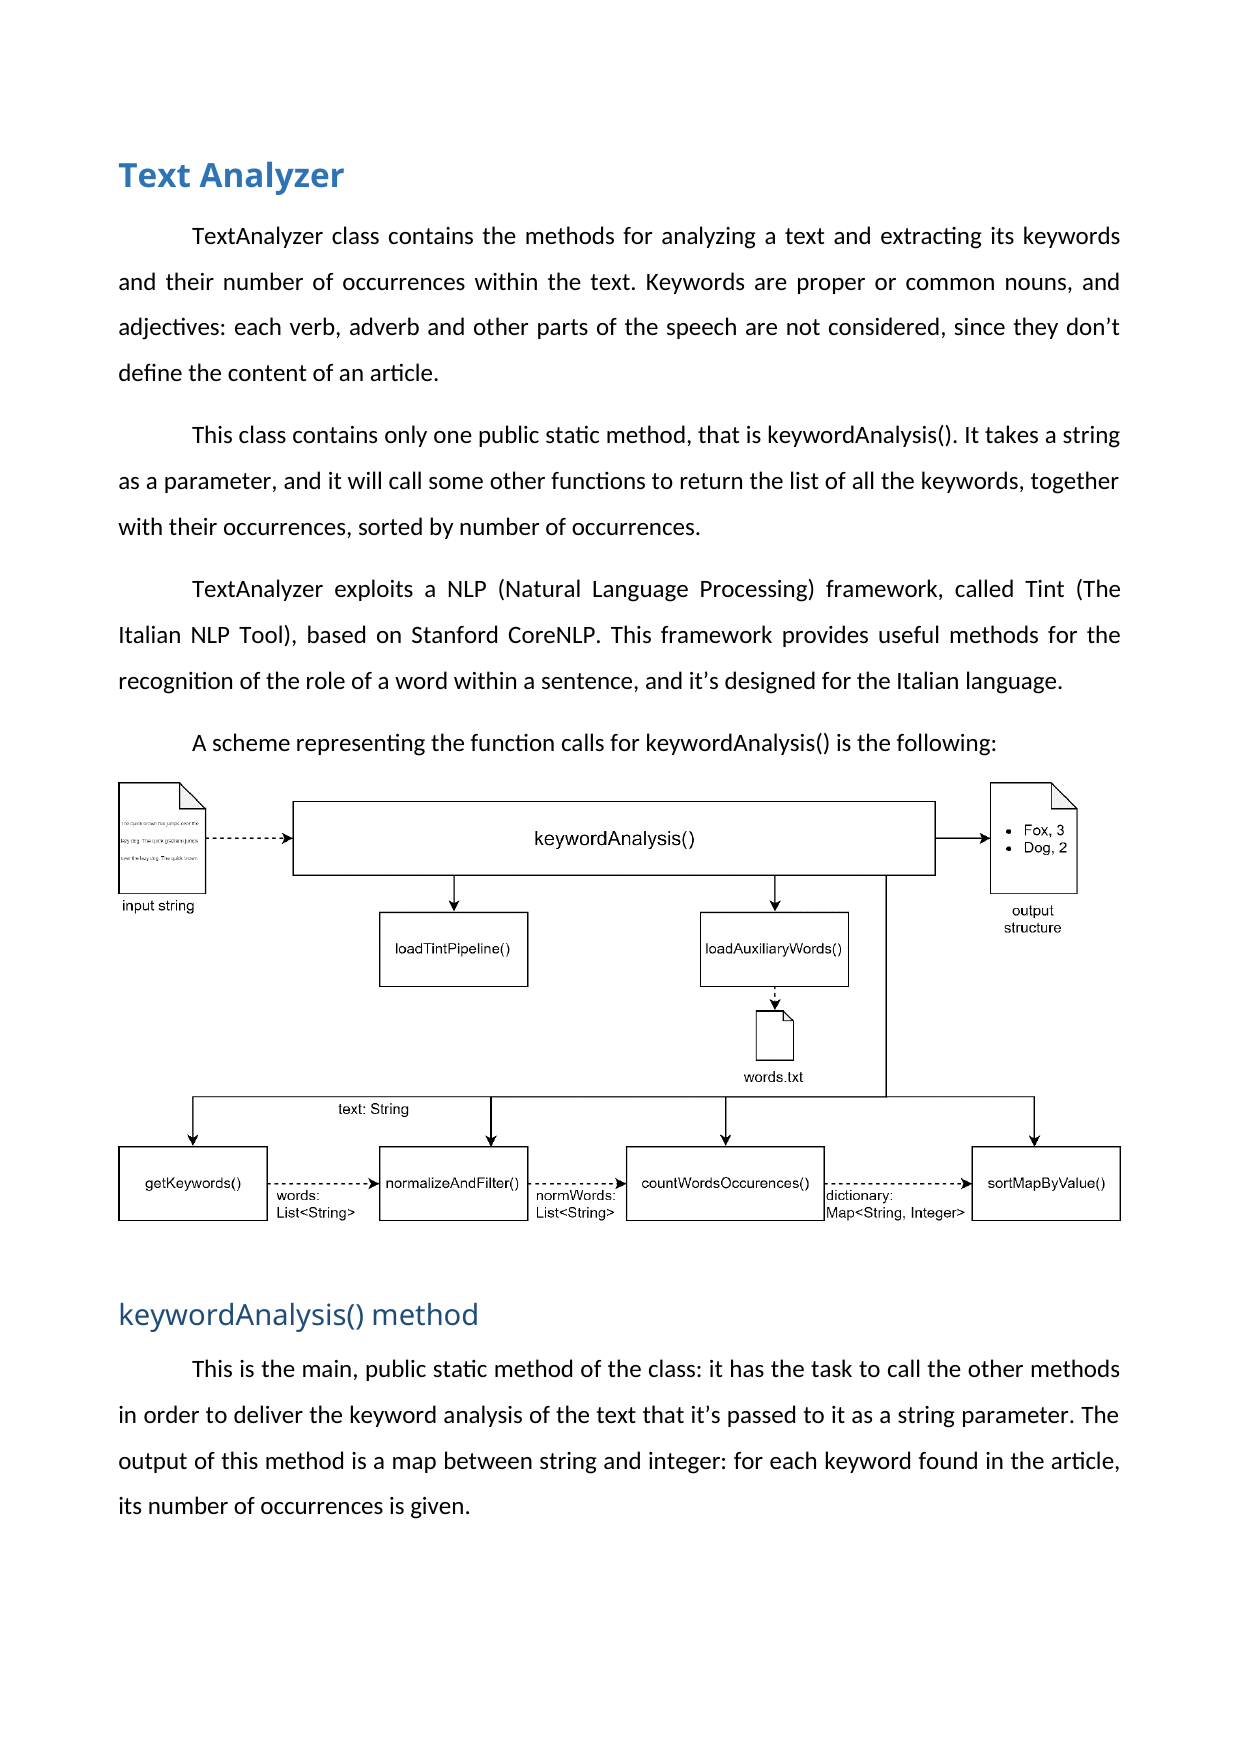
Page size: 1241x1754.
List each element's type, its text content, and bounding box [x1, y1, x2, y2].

text TextAnalyzer exploits a NLP (Natural Language Processing) framework, called Tint (The Italian NLP Tool), based on Stanford CoreNLP. This framework provides useful methods for the recognition of the role of a word within a sentence, and it’s designed for the Italian language. [118, 573, 1122, 695]
picture [118, 778, 1122, 1221]
text TextAnalyzer class contains the methods for analyzing a text and extracting its keywords and their number of occurrences within the text. Keywords are proper or common nouns, and adjectives: each verb, adverb and other parts of the speech are not considered, since they don’t define the content of an article. [118, 220, 1122, 388]
text A scheme representing the function calls for keywordAnalysis() is the following: [118, 727, 1122, 758]
subtitle keywordAnalysis() method [118, 1294, 1122, 1333]
text This is the main, public static method of the class: it has the task to call the other methods in order to deliver the keyword analysis of the text that it’s passed to it as a string parameter. The output of this method is a map between string and integer: for each keyword found in the article, its number of occurrences is given. [118, 1353, 1122, 1521]
subtitle Text Analyzer [118, 152, 1122, 197]
text This class contains only one public static method, that is keywordAnalysis(). It takes a string as a parameter, and it will call some other functions to return the list of all the keywords, together with their occurrences, sorted by number of occurrences. [118, 419, 1122, 541]
